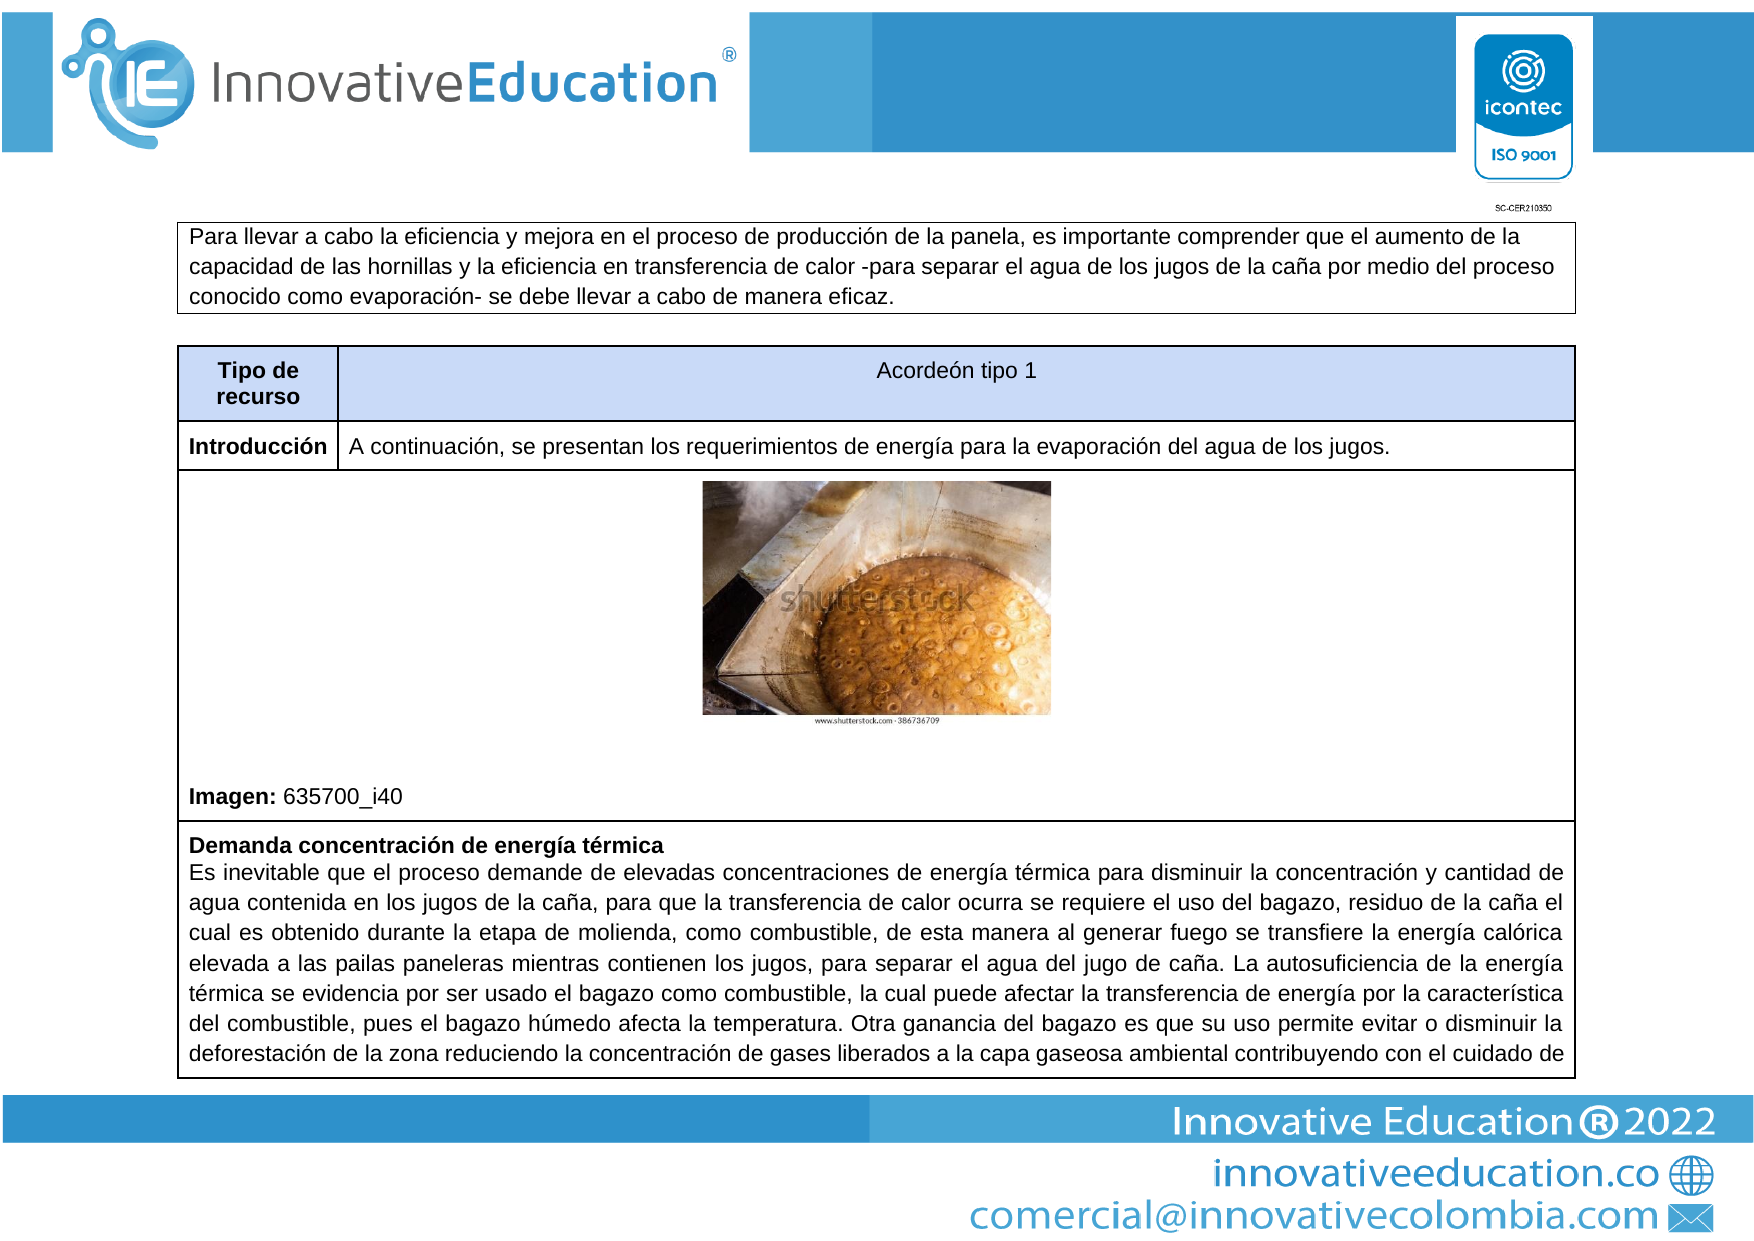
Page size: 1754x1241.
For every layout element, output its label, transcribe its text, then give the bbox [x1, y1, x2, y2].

picture [2, 0, 1754, 166]
table_cell A continuación, se presentan los requerimientos de energía para la evaporación del agua de los jugos. [339, 422, 1574, 469]
picture [2, 1093, 1754, 1239]
table_cell Introducción [179, 422, 337, 469]
table_cell Imagen: 635700_i40 [179, 471, 1574, 820]
picture [1471, 32, 1576, 214]
table_header Acordeón tipo 1 [339, 347, 1574, 420]
picture [702, 481, 1052, 726]
table_cell Para llevar a cabo la eficiencia y mejora en el proceso de producción de la panela, es importante comprender que el aumento de la capacidad de las hornillas y la eficiencia en transferencia de calor -para separar el agua de los jugos de la caña por medio del proceso conocido como evaporación- se debe llevar a cabo de manera eficaz. [178, 223, 1575, 313]
table_header Tipo de recurso [179, 347, 337, 420]
